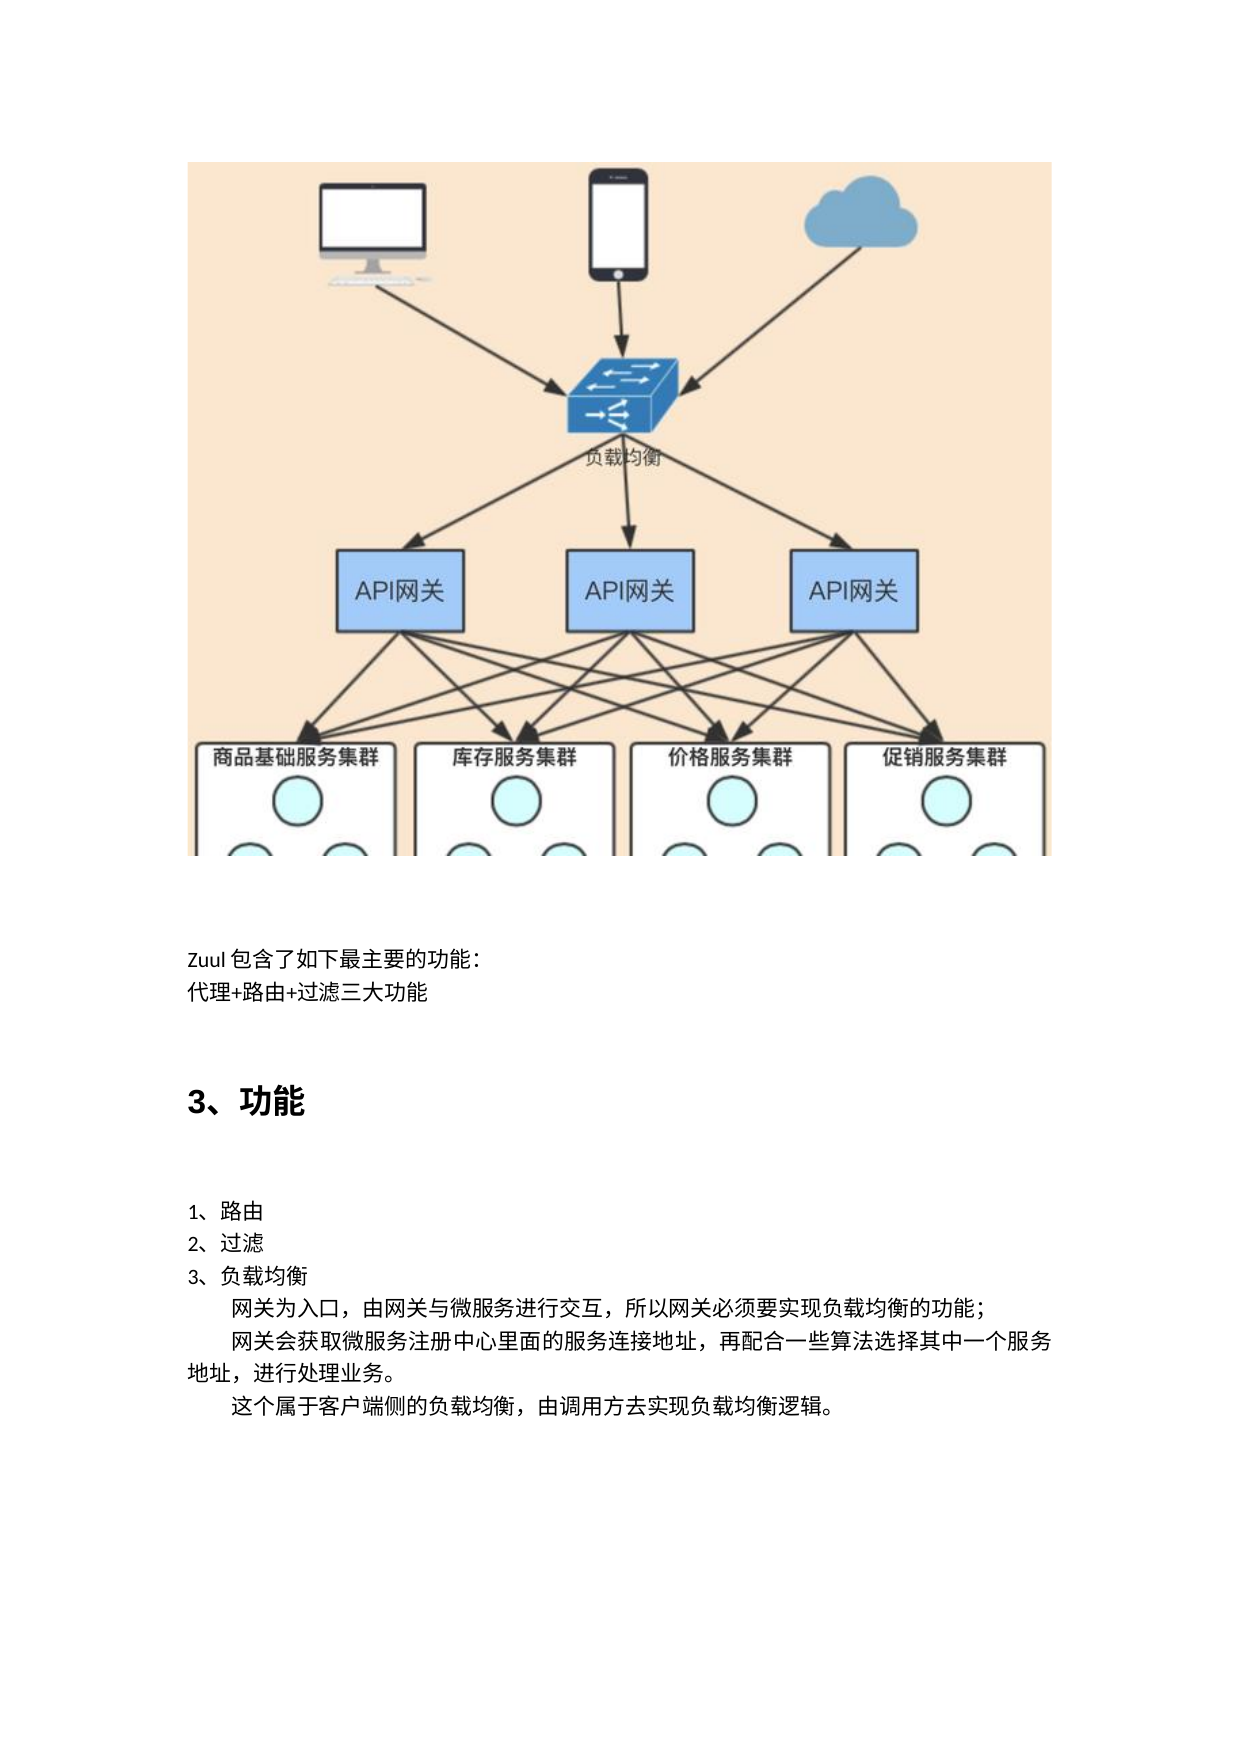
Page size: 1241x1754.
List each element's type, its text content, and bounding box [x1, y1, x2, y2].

list 网关会获取微服务注册中心里面的服务连接地址，再配合一些算法选择其中一个服务地址，进行处理业务。 [187, 1323, 1053, 1388]
list Zuul包含了如下最主要的功能： [187, 942, 1053, 974]
list 代理+路由+过滤三大功能 [187, 974, 1053, 1007]
picture [187, 162, 1052, 856]
list 路由 [187, 1193, 1053, 1226]
list 负载均衡 [187, 1258, 1053, 1291]
list 过滤 [187, 1226, 1053, 1258]
list 网关为入口，由网关与微服务进行交互，所以网关必须要实现负载均衡的功能； [187, 1291, 1053, 1323]
subtitle 功能 [187, 1067, 1053, 1132]
list 这个属于客户端侧的负载均衡，由调用方去实现负载均衡逻辑。 [187, 1388, 1053, 1421]
